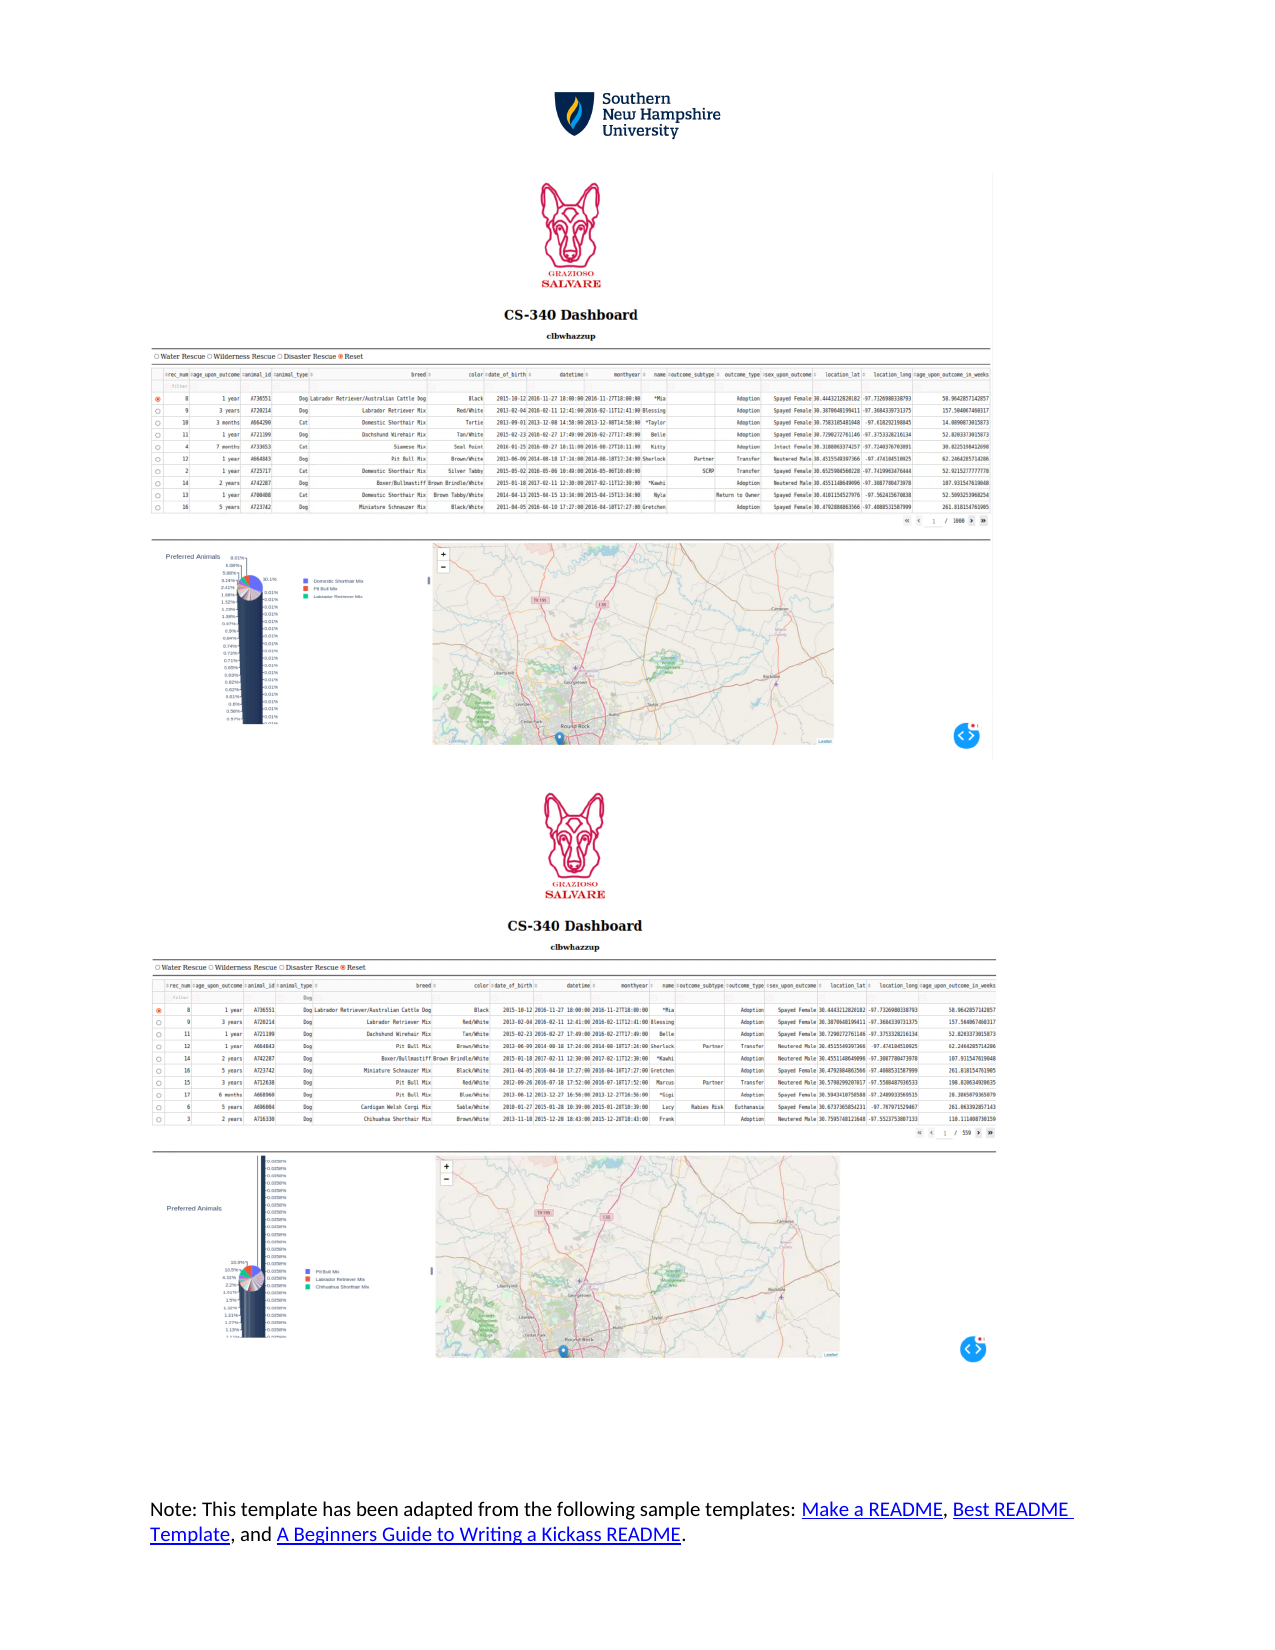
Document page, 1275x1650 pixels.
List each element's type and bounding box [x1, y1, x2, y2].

picture [150, 173, 993, 761]
picture [546, 75, 729, 154]
picture [150, 785, 997, 1373]
